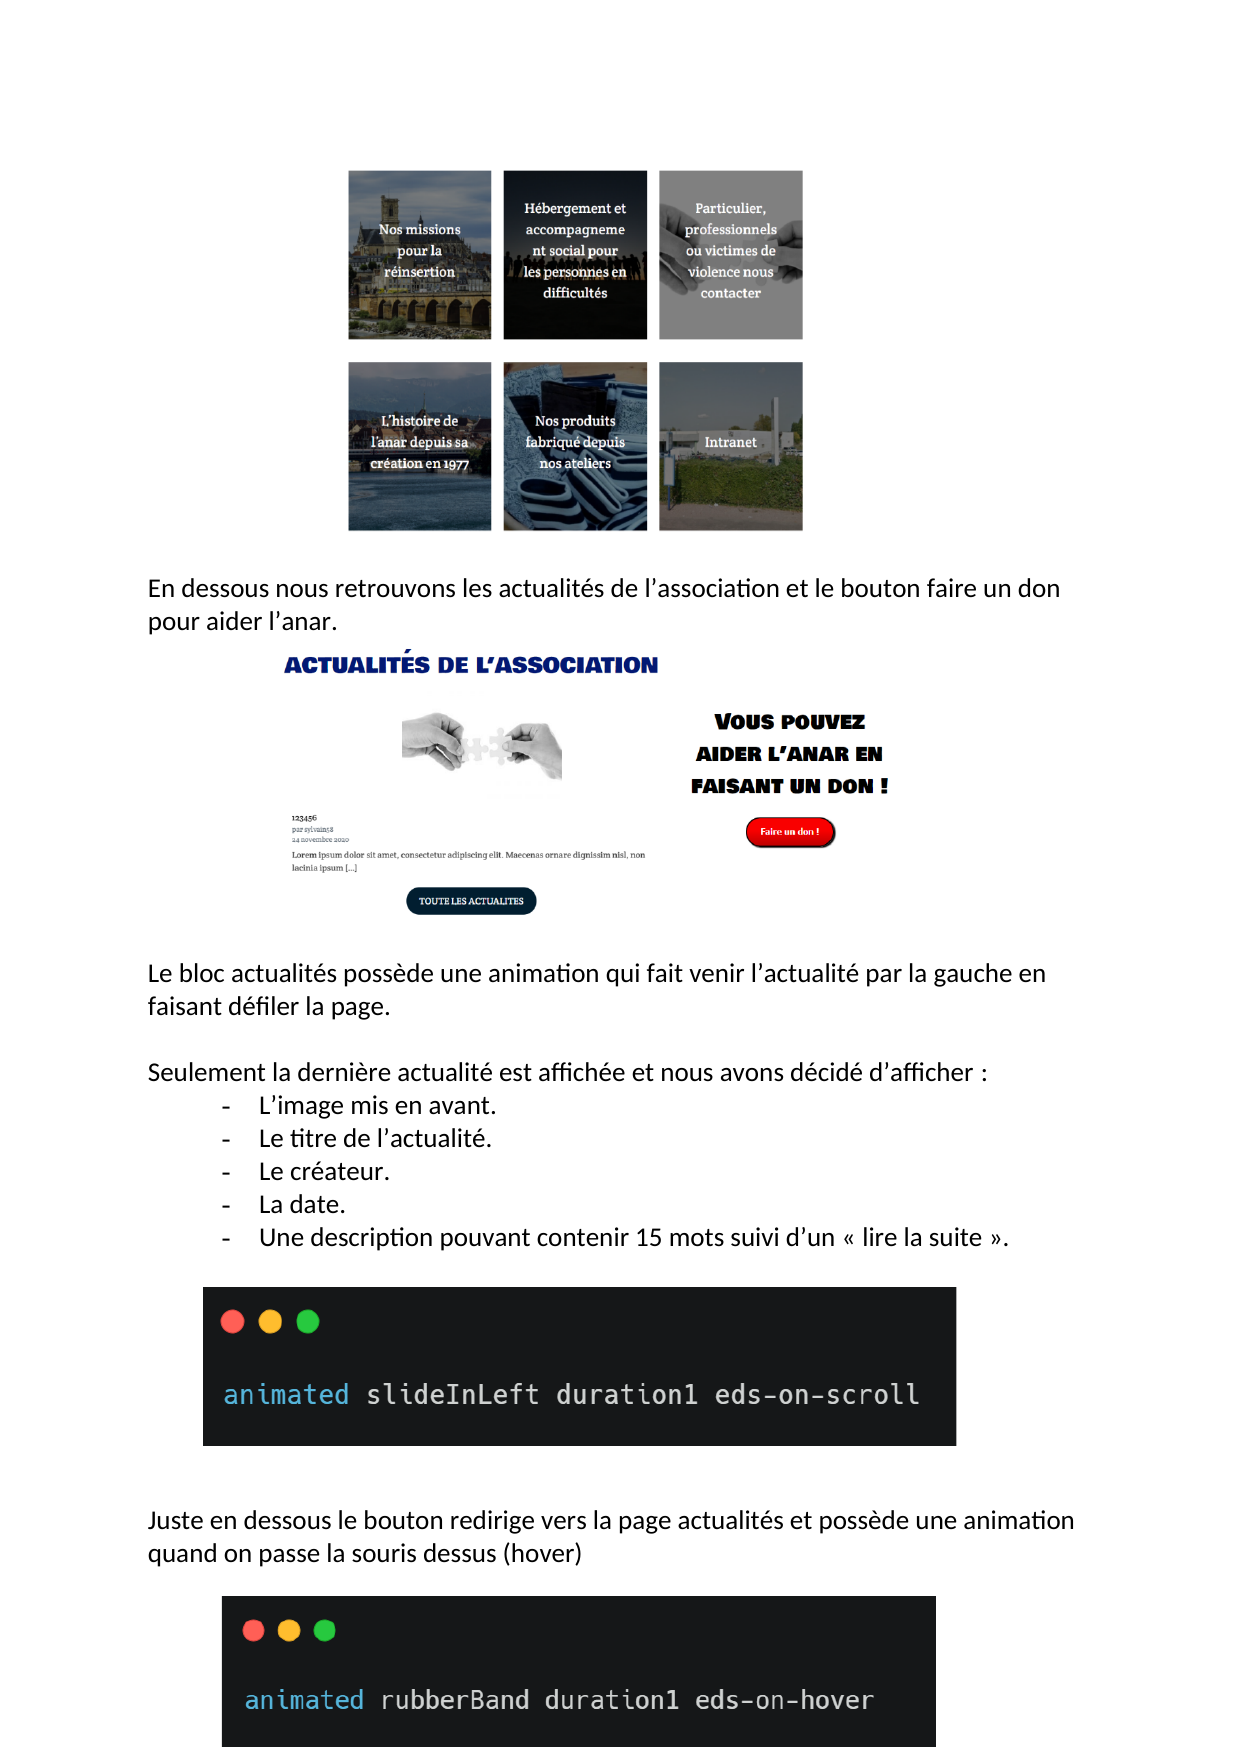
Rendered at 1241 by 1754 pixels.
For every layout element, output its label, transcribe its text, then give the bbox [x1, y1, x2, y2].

text Juste en dessous le bouton redirige vers la page actualités et possède une animation quand on passe la souris dessus (hover) [148, 1503, 1093, 1569]
text Seulement la dernière actualité est affichée et nous avons décidé d’afficher : [148, 1055, 1093, 1088]
list L’image mis en avant. [221, 1088, 1093, 1121]
list Une description pouvant contenir 15 mots suivi d’un « lire la suite ». [221, 1220, 1093, 1253]
list La date. [221, 1187, 1093, 1220]
text En dessous nous retrouvons les actualités de l’association et le bouton faire un don pour aider l’anar. [148, 571, 1093, 637]
list Le titre de l’actualité. [221, 1121, 1093, 1154]
picture [221, 1596, 936, 1747]
list Le créateur. [221, 1154, 1093, 1187]
picture [203, 1287, 957, 1446]
picture [153, 637, 1007, 956]
picture [262, 153, 888, 543]
text Le bloc actualités possède une animation qui fait venir l’actualité par la gauche en faisant défiler la page. [148, 956, 1093, 1022]
